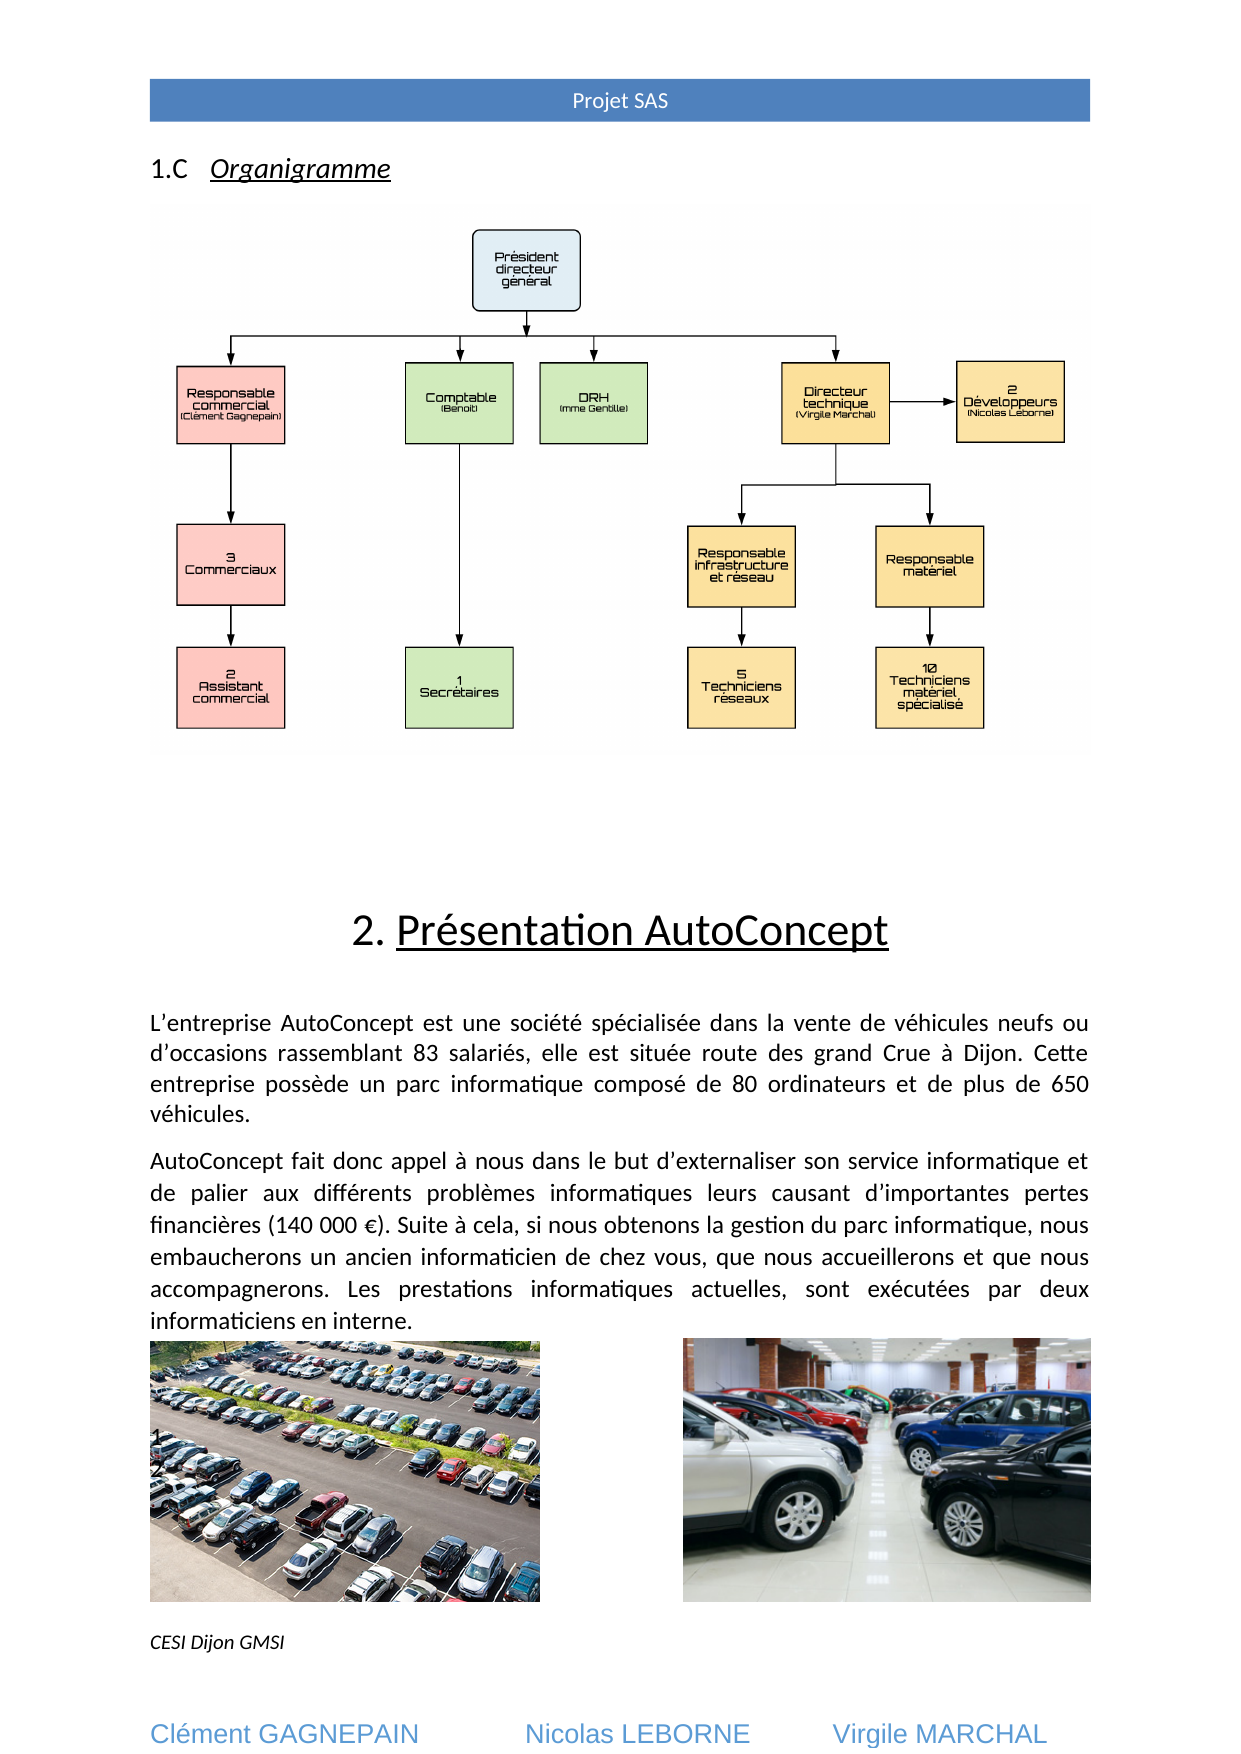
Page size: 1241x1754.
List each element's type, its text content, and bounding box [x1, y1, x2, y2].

picture [150, 1341, 540, 1602]
subtitle Présentation AutoConcept [150, 901, 1090, 957]
text AutoConcept fait donc appel à nous dans le but d’externaliser son service informatique et de palier aux différents problèmes informatiques leurs causant d’importantes pertes financières (140 000 €). Suite à cela, si nous obtenons la gestion du parc informatique, nous embaucherons un ancien informaticien de chez vous, que nous accueillerons et que nous accompagnerons. Les prestations informatiques actuelles, sont exécutées par deux informaticiens en interne. [150, 1145, 1090, 1336]
picture [150, 204, 1091, 755]
picture [683, 1338, 1091, 1602]
text L’entreprise AutoConcept est une société spécialisée dans la vente de véhicules neufs ou d’occasions rassemblant 83 salariés, elle est située route des grand Crue à Dijon. Cette entreprise possède un parc informatique composé de 80 ordinateurs et de plus de 650 véhicules. [150, 1007, 1090, 1129]
subtitle Organigramme [150, 150, 1090, 186]
